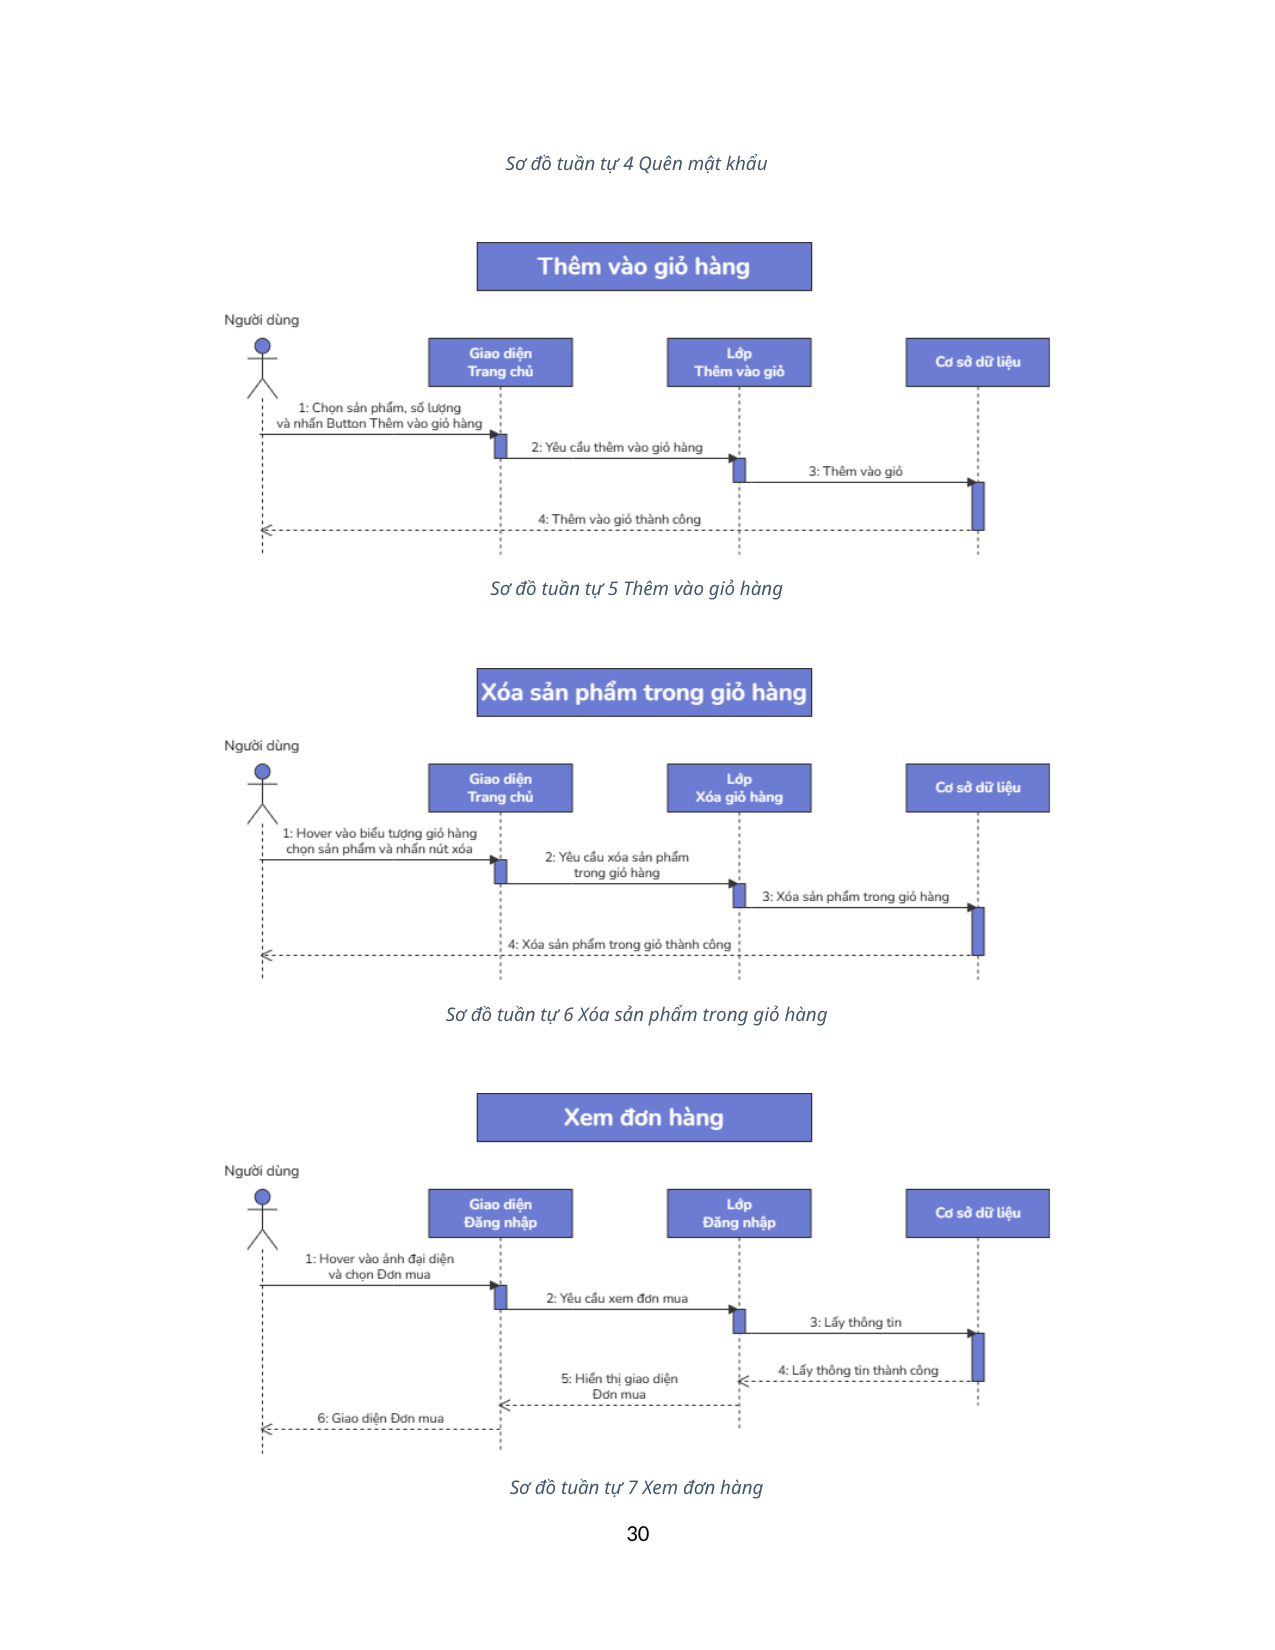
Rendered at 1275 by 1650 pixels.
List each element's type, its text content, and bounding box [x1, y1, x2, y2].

picture [225, 668, 1050, 980]
picture [225, 1093, 1050, 1454]
text Sơ đồ tuần tự 4 Quên mật khẩu [150, 150, 1125, 176]
text Sơ đồ tuần tự 7 Xem đơn hàng [150, 1474, 1125, 1499]
text Sơ đồ tuần tự 6 Xóa sản phẩm trong giỏ hàng [150, 1001, 1125, 1026]
text Sơ đồ tuần tự 5 Thêm vào giỏ hàng [150, 575, 1125, 601]
picture [225, 242, 1050, 555]
